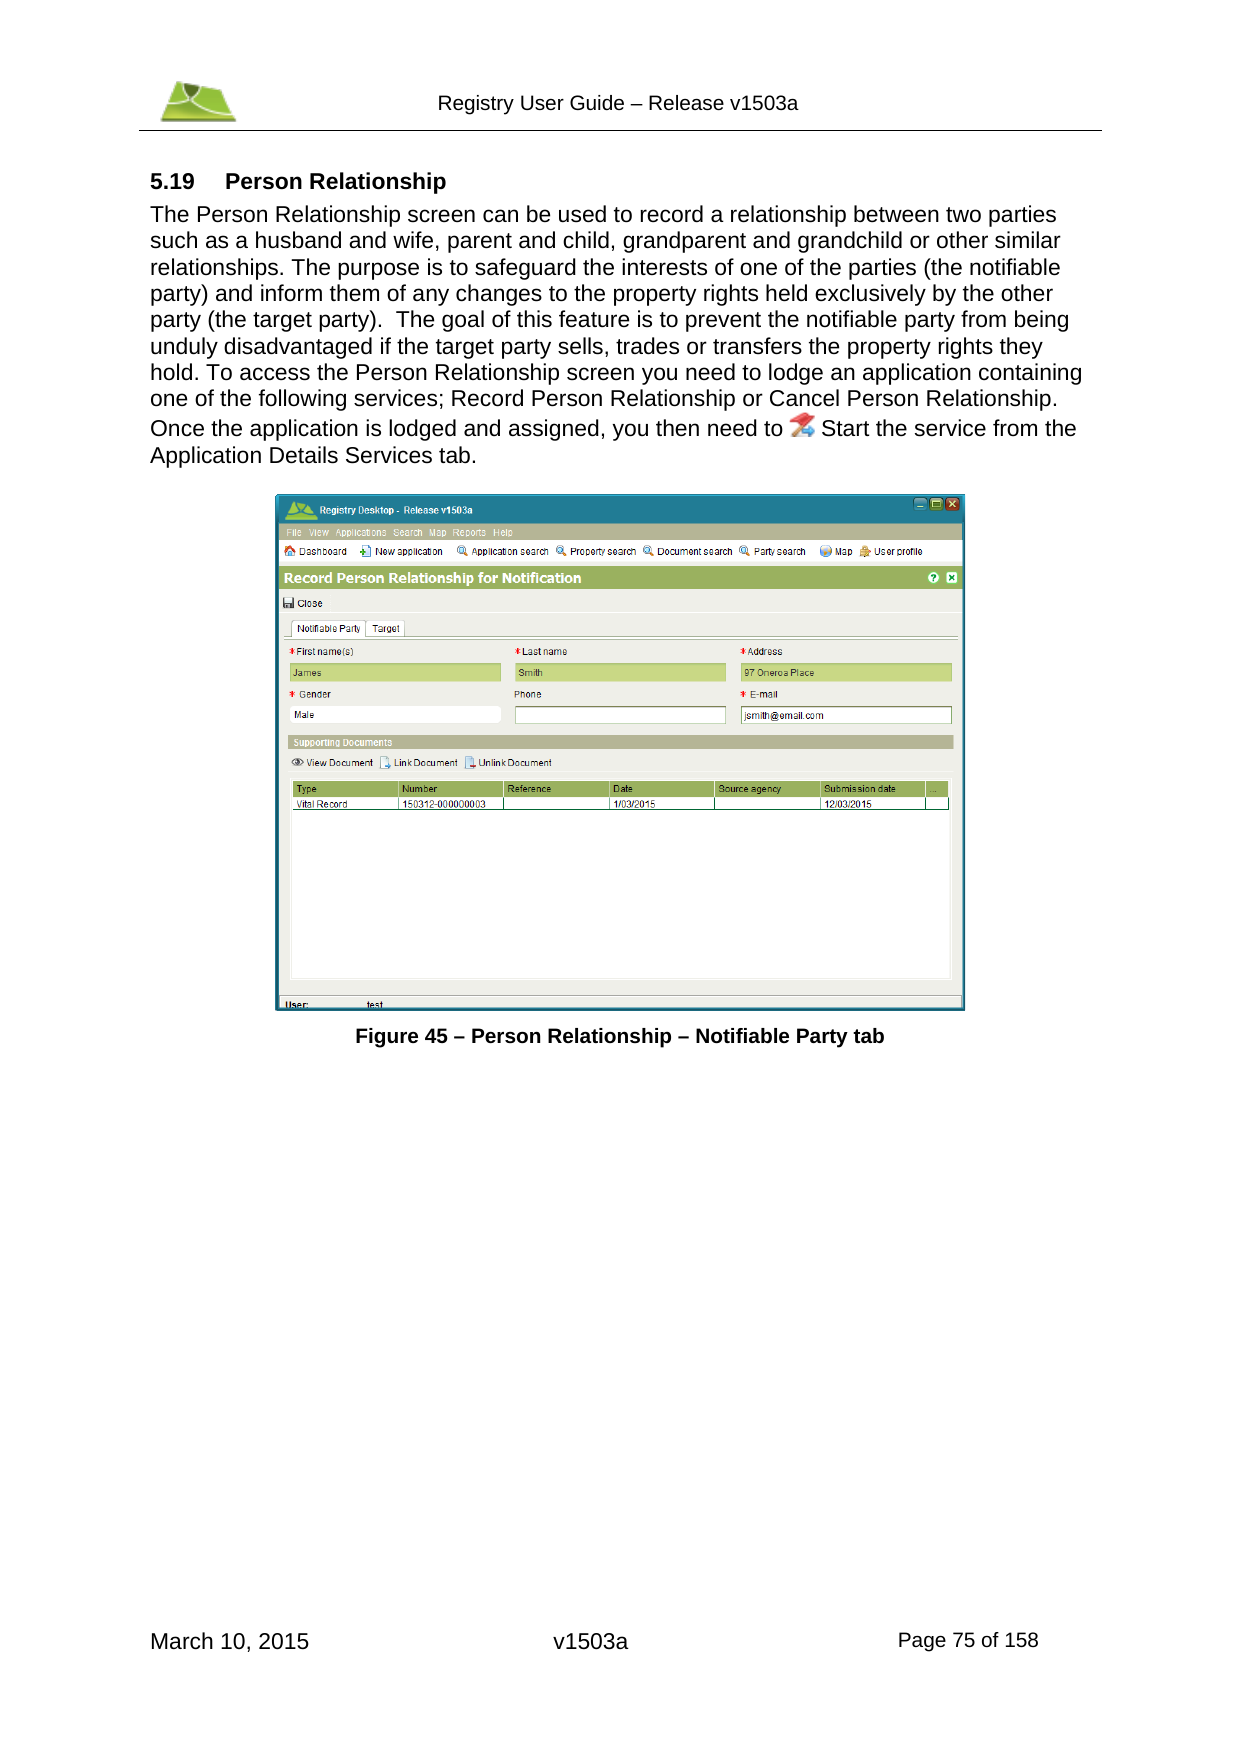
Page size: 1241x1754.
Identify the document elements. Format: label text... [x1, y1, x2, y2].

text Figure 45 – Person Relationship – Notifiable Party tab [150, 1023, 1090, 1047]
picture [150, 75, 244, 130]
picture [275, 494, 966, 1011]
text The Person Relationship screen can be used to record a relationship between two parties such as a husband and wife, parent and child, grandparent and grandchild or other similar relationships. The purpose is to safeguard the interests of one of the parties (the notifiable party) and inform them of any changes to the property rights held exclusively by the other party (the target party). The goal of this feature is to prevent the notifiable party from being unduly disadvantaged if the target party sells, trades or transfers the property rights they hold. To access the Person Relationship screen you need to lodge an application containing one of the following services; Record Person Relationship or Cancel Person Relationship. Once the application is lodged and assigned, you then need to Start the service from the Application Details Services tab. [150, 201, 1090, 468]
subtitle Person Relationship [150, 168, 1090, 194]
picture [789, 411, 815, 437]
